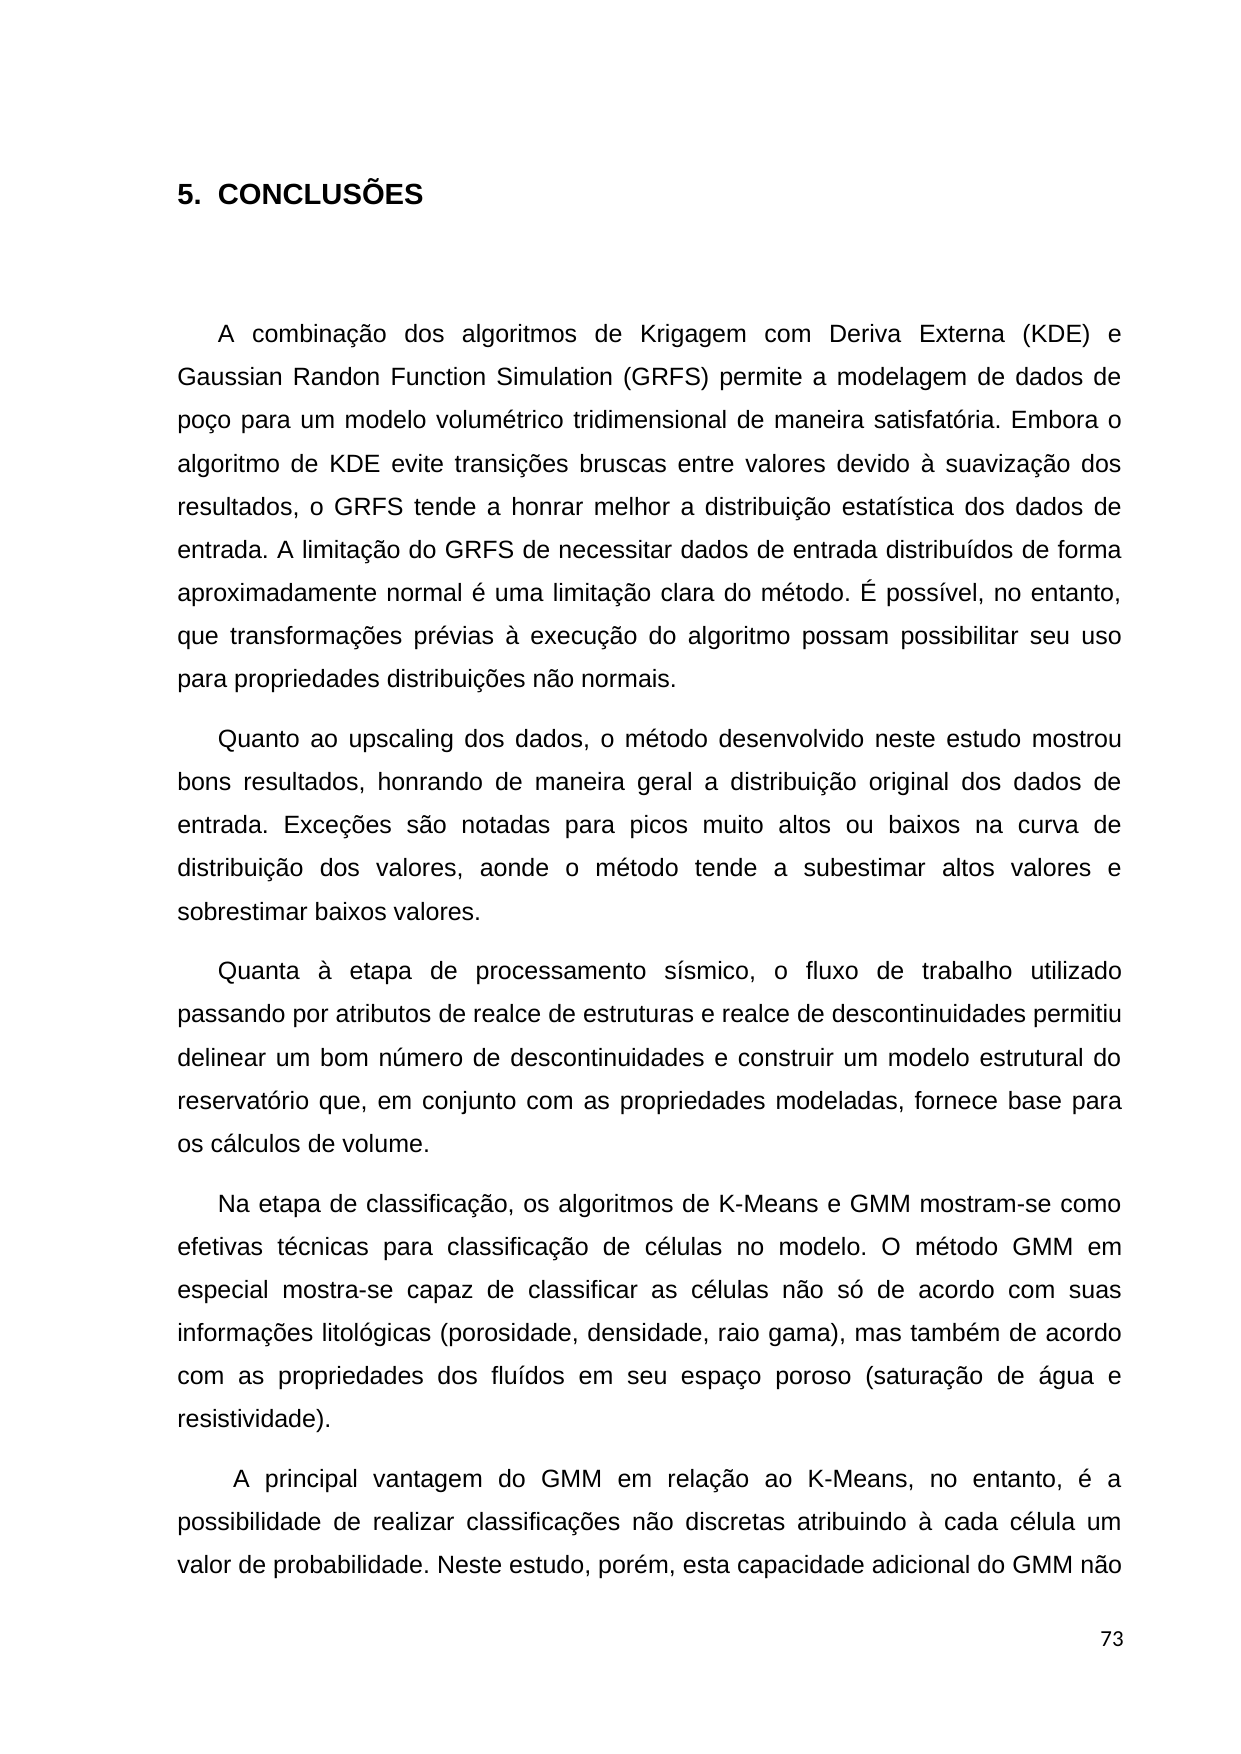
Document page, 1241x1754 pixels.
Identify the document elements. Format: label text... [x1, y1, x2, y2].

text Quanto ao upscaling dos dados, o método desenvolvido neste estudo mostrou bons resultados, honrando de maneira geral a distribuição original dos dados de entrada. Exceções são notadas para picos muito altos ou baixos na curva de distribuição dos valores, aonde o método tende a subestimar altos valores e sobrestimar baixos valores. [177, 724, 1123, 925]
text Quanta à etapa de processamento sísmico, o fluxo de trabalho utilizado passando por atributos de realce de estruturas e realce de descontinuidades permitiu delinear um bom número de descontinuidades e construir um modelo estrutural do reservatório que, em conjunto com as propriedades modeladas, fornece base para os cálculos de volume. [177, 956, 1123, 1158]
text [177, 1464, 1123, 1579]
text A combinação dos algoritmos de Krigagem com Deriva Externa (KDE) e Gaussian Randon Function Simulation (GRFS) permite a modelagem de dados de poço para um modelo volumétrico tridimensional de maneira satisfatória. Embora o algoritmo de KDE evite transições bruscas entre valores devido à suavização dos resultados, o GRFS tende a honrar melhor a distribuição estatística dos dados de entrada. A limitação do GRFS de necessitar dados de entrada distribuídos de forma aproximadamente normal é uma limitação clara do método. É possível, no entanto, que transformações prévias à execução do algoritmo possam possibilitar seu uso para propriedades distribuições não normais. [177, 319, 1123, 693]
text Na etapa de classificação, os algoritmos de K-Means e GMM mostram-se como efetivas técnicas para classificação de células no modelo. O método GMM em especial mostra-se capaz de classificar as células não só de acordo com suas informações litológicas (porosidade, densidade, raio gama), mas também de acordo com as propriedades dos fluídos em seu espaço poroso (saturação de água e resistividade). [177, 1189, 1123, 1433]
list CONCLUSÕES [177, 177, 1123, 211]
